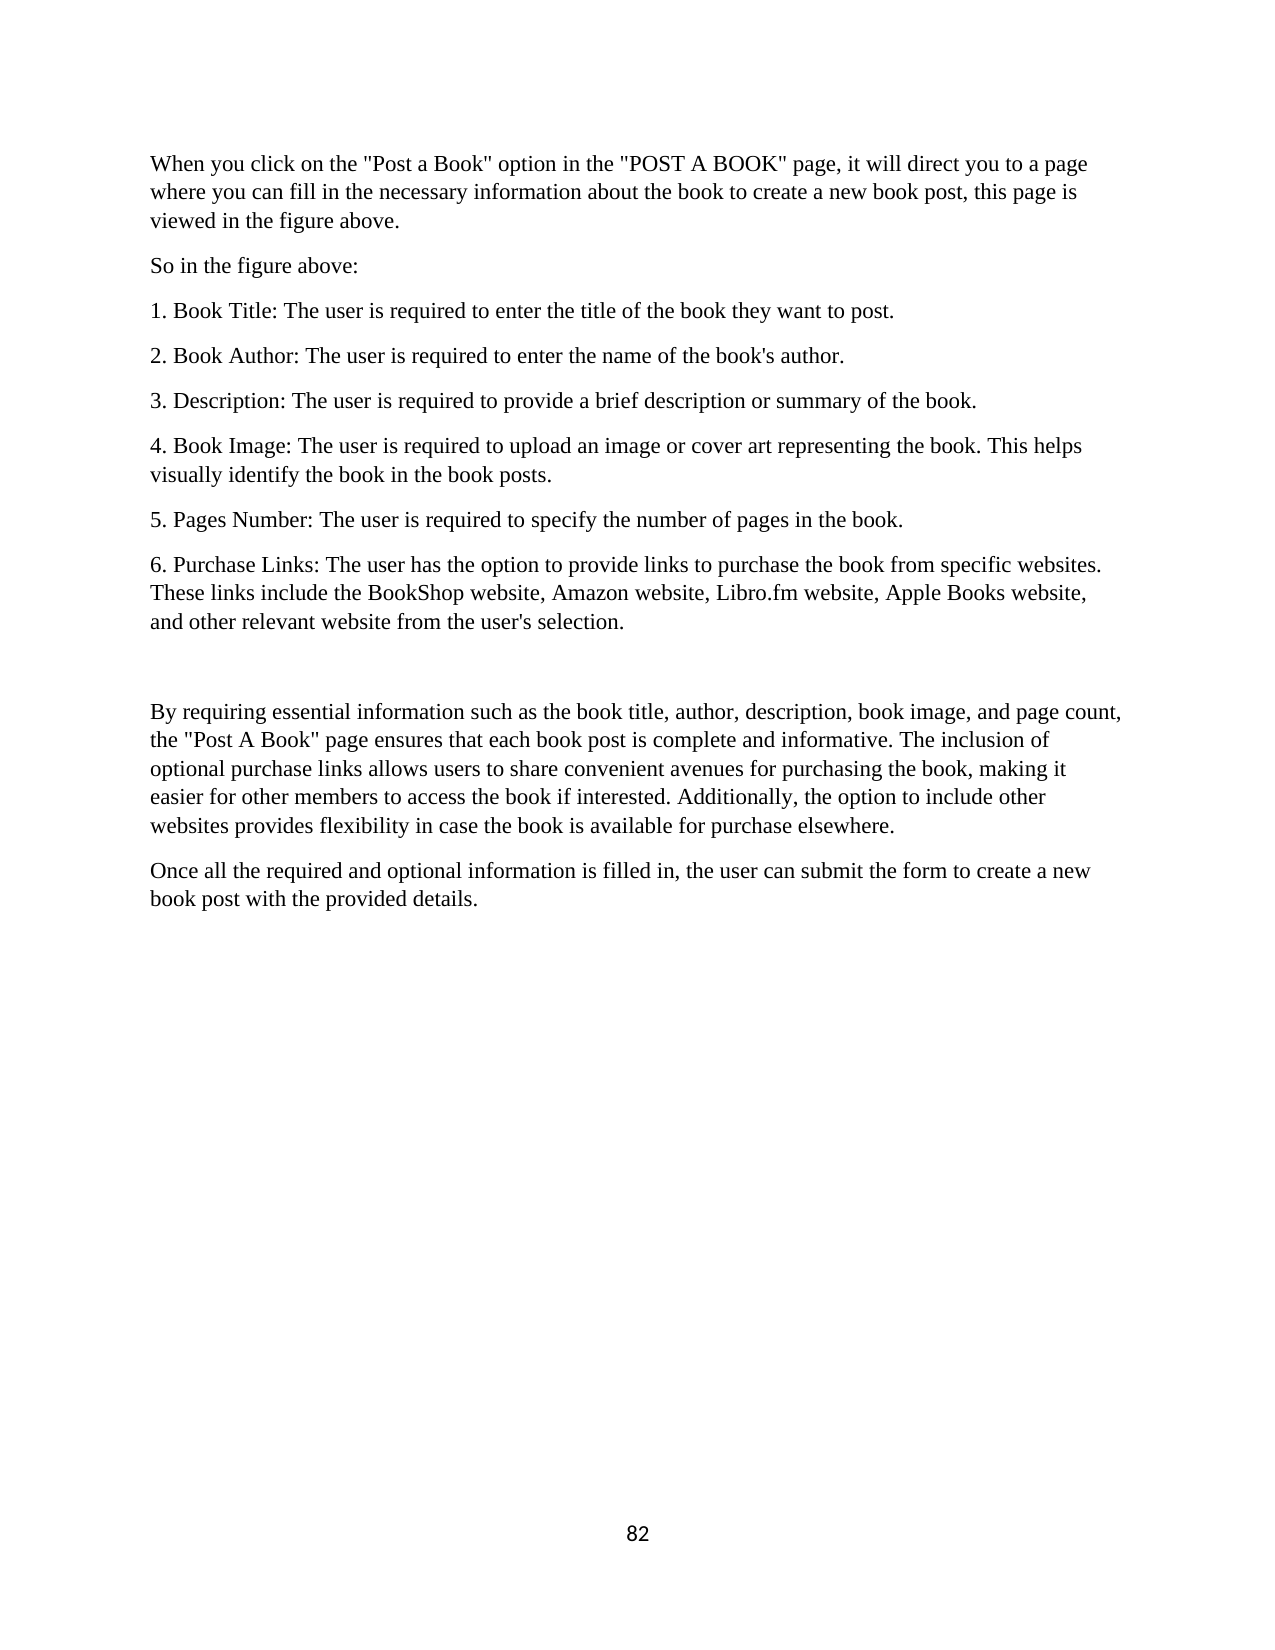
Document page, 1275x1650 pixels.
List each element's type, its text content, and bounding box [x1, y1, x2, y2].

text Once all the required and optional information is filled in, the user can submit the form to create a new book post with the provided details. [150, 857, 1125, 912]
text By requiring essential information such as the book title, author, description, book image, and page count, the "Post A Book" page ensures that each book post is complete and informative. The inclusion of optional purchase links allows users to share convenient avenues for purchasing the book, making it easier for other members to access the book if interested. Additionally, the option to include other websites provides flexibility in case the book is available for purchase elsewhere. [150, 698, 1125, 838]
text 6. Purchase Links: The user has the option to provide links to purchase the book from specific websites. These links include the BookShop website, Amazon website, Libro.fm website, Apple Books website, and other relevant website from the user's selection. [150, 551, 1125, 634]
text 5. Pages Number: The user is required to specify the number of pages in the book. [150, 506, 1125, 532]
text 2. Book Author: The user is required to enter the name of the book's author. [150, 342, 1125, 368]
text 4. Book Image: The user is required to upload an image or cover art representing the book. This helps visually identify the book in the book posts. [150, 432, 1125, 487]
text When you click on the "Post a Book" option in the "POST A BOOK" page, it will direct you to a page where you can fill in the necessary information about the book to create a new book post, this page is viewed in the figure above. [150, 150, 1125, 233]
text 3. Description: The user is required to provide a brief description or summary of the book. [150, 387, 1125, 414]
text 1. Book Title: The user is required to enter the title of the book they want to post. [150, 297, 1125, 323]
text So in the figure above: [150, 252, 1125, 278]
